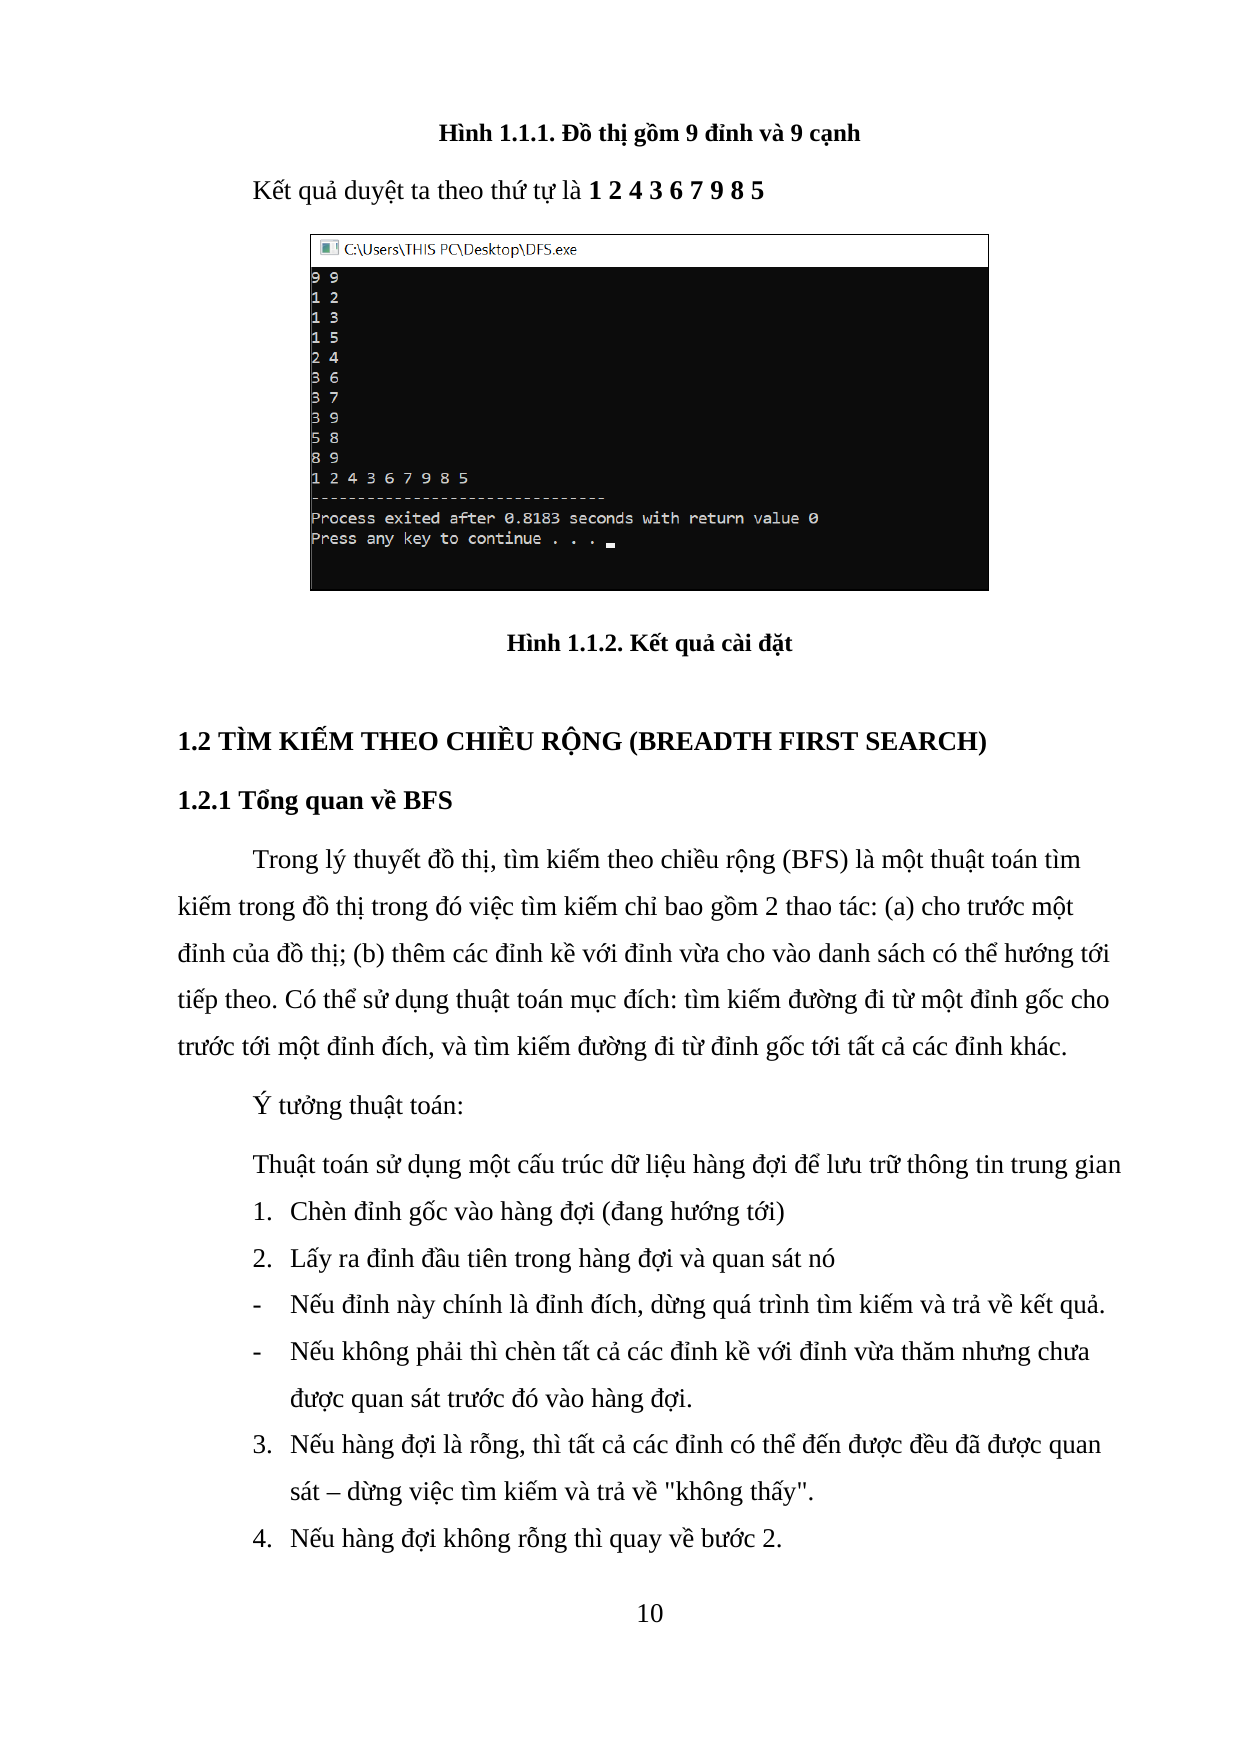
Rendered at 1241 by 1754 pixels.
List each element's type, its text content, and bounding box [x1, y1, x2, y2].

text Hình 1.1.2. Kết quả cài đặt [177, 628, 1122, 657]
list Nếu đỉnh này chính là đỉnh đích, dừng quá trình tìm kiếm và trả về kết quả. [252, 1288, 1122, 1319]
text Kết quả duyệt ta theo thứ tự là 1 2 4 3 6 7 9 8 5 [177, 174, 1122, 205]
list Nếu hàng đợi là rỗng, thì tất cả các đỉnh có thể đến được đều đã được quan sát – dừng việc tìm kiếm và trả về "không thấy". [252, 1428, 1122, 1506]
text Thuật toán sử dụng một cấu trúc dữ liệu hàng đợi để lưu trữ thông tin trung gian [177, 1148, 1122, 1179]
subtitle TÌM KIẾM THEO CHIỀU RỘNG (BREADTH FIRST SEARCH) [177, 725, 1122, 756]
text Ý tưởng thuật toán: [177, 1089, 1122, 1120]
list Chèn đỉnh gốc vào hàng đợi (đang hướng tới) [252, 1195, 1122, 1226]
text Hình 1.1.1. Đồ thị gồm 9 đỉnh và 9 cạnh [177, 118, 1122, 147]
list Nếu hàng đợi không rỗng thì quay về bước 2. [252, 1522, 1122, 1553]
text Trong lý thuyết đồ thị, tìm kiếm theo chiều rộng (BFS) là một thuật toán tìm kiếm trong đồ thị trong đó việc tìm kiếm chỉ bao gồm 2 thao tác: (a) cho trước một đỉnh của đồ thị; (b) thêm các đỉnh kề với đỉnh vừa cho vào danh sách có thể hướng tới tiếp theo. Có thể sử dụng thuật toán mục đích: tìm kiếm đường đi từ một đỉnh gốc cho trước tới một đỉnh đích, và tìm kiếm đường đi từ đỉnh gốc tới tất cả các đỉnh khác. [177, 843, 1122, 1061]
list Nếu không phải thì chèn tất cả các đỉnh kề với đỉnh vừa thăm nhưng chưa được quan sát trước đó vào hàng đợi. [252, 1335, 1122, 1413]
list Lấy ra đỉnh đầu tiên trong hàng đợi và quan sát nó [252, 1242, 1122, 1273]
subtitle Tổng quan về BFS [177, 784, 1122, 815]
picture [311, 235, 988, 589]
